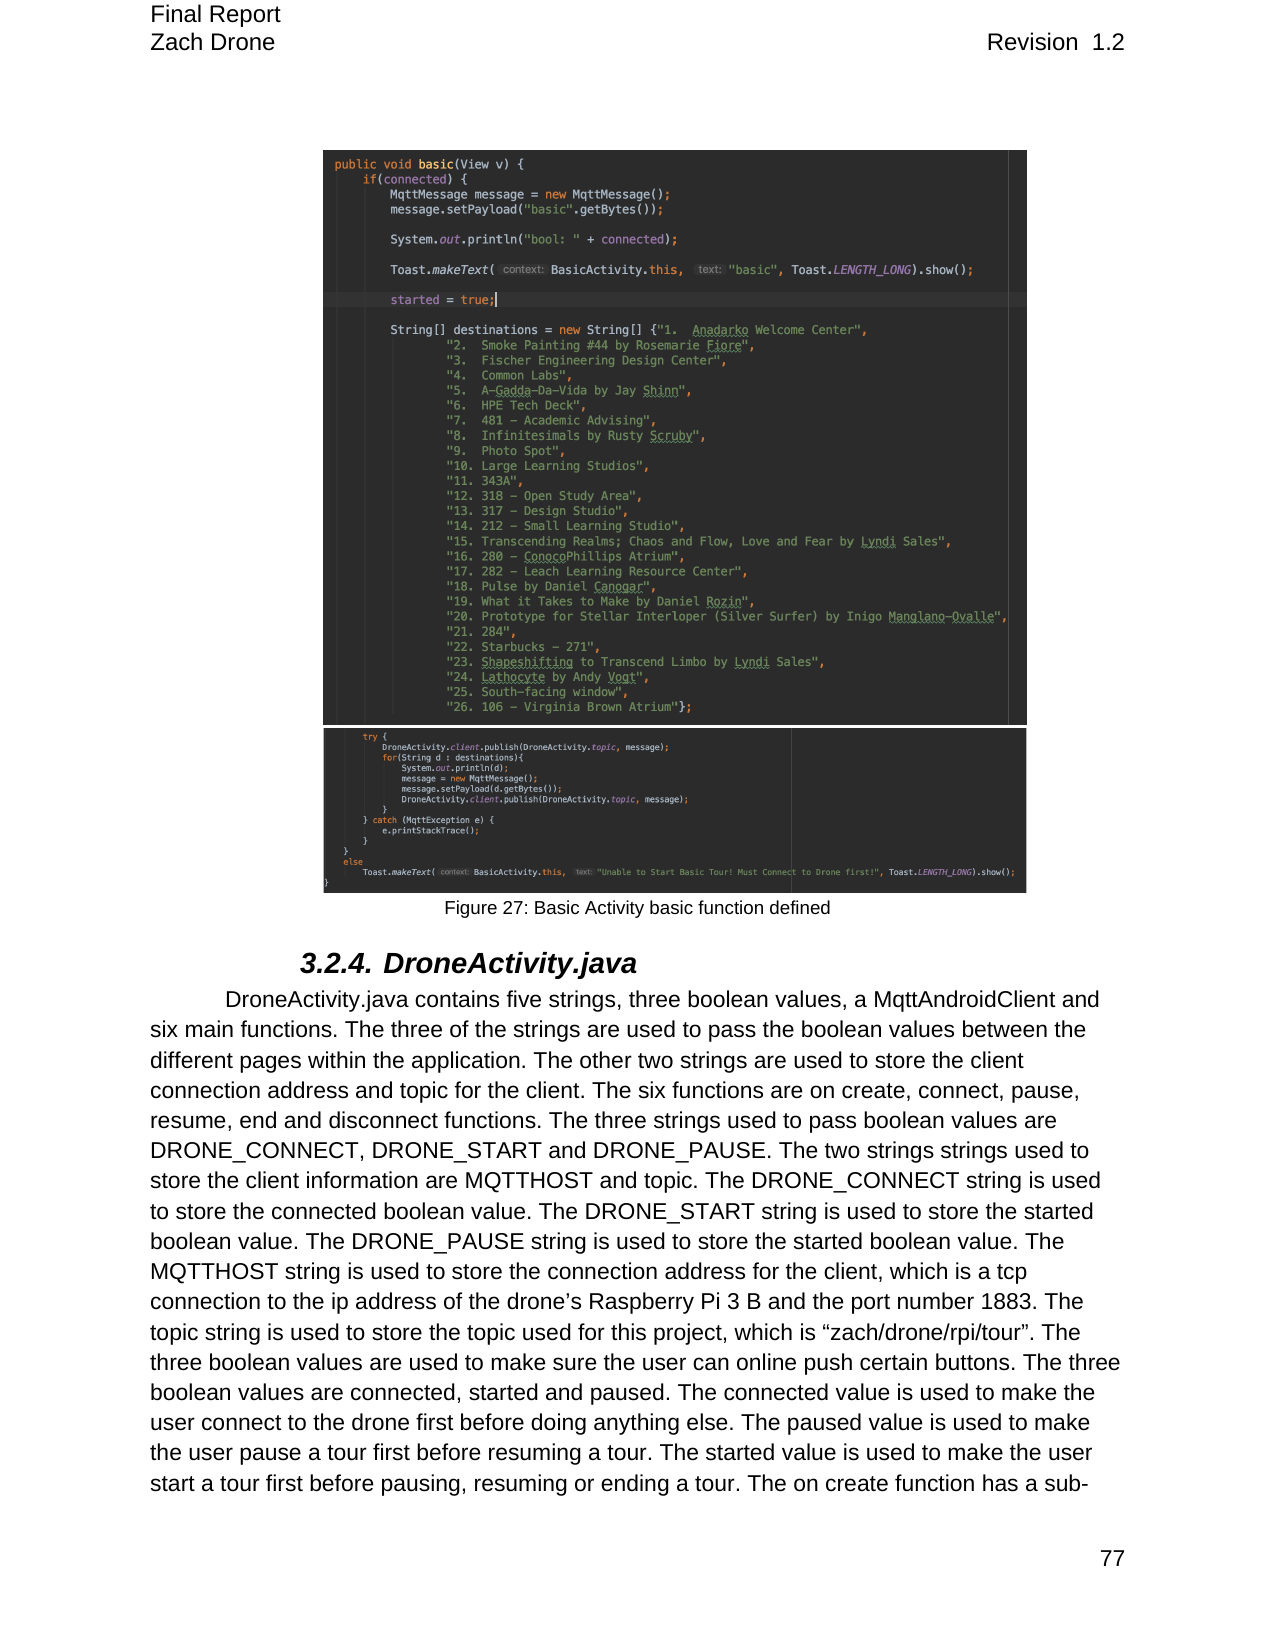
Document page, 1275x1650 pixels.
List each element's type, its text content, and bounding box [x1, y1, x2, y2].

text Figure 27: Basic Activity basic function defined [150, 897, 1125, 918]
subtitle 3.2.4. DroneActivity.java [225, 946, 1125, 980]
picture [323, 728, 1027, 893]
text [150, 986, 1125, 1496]
picture [323, 150, 1027, 725]
